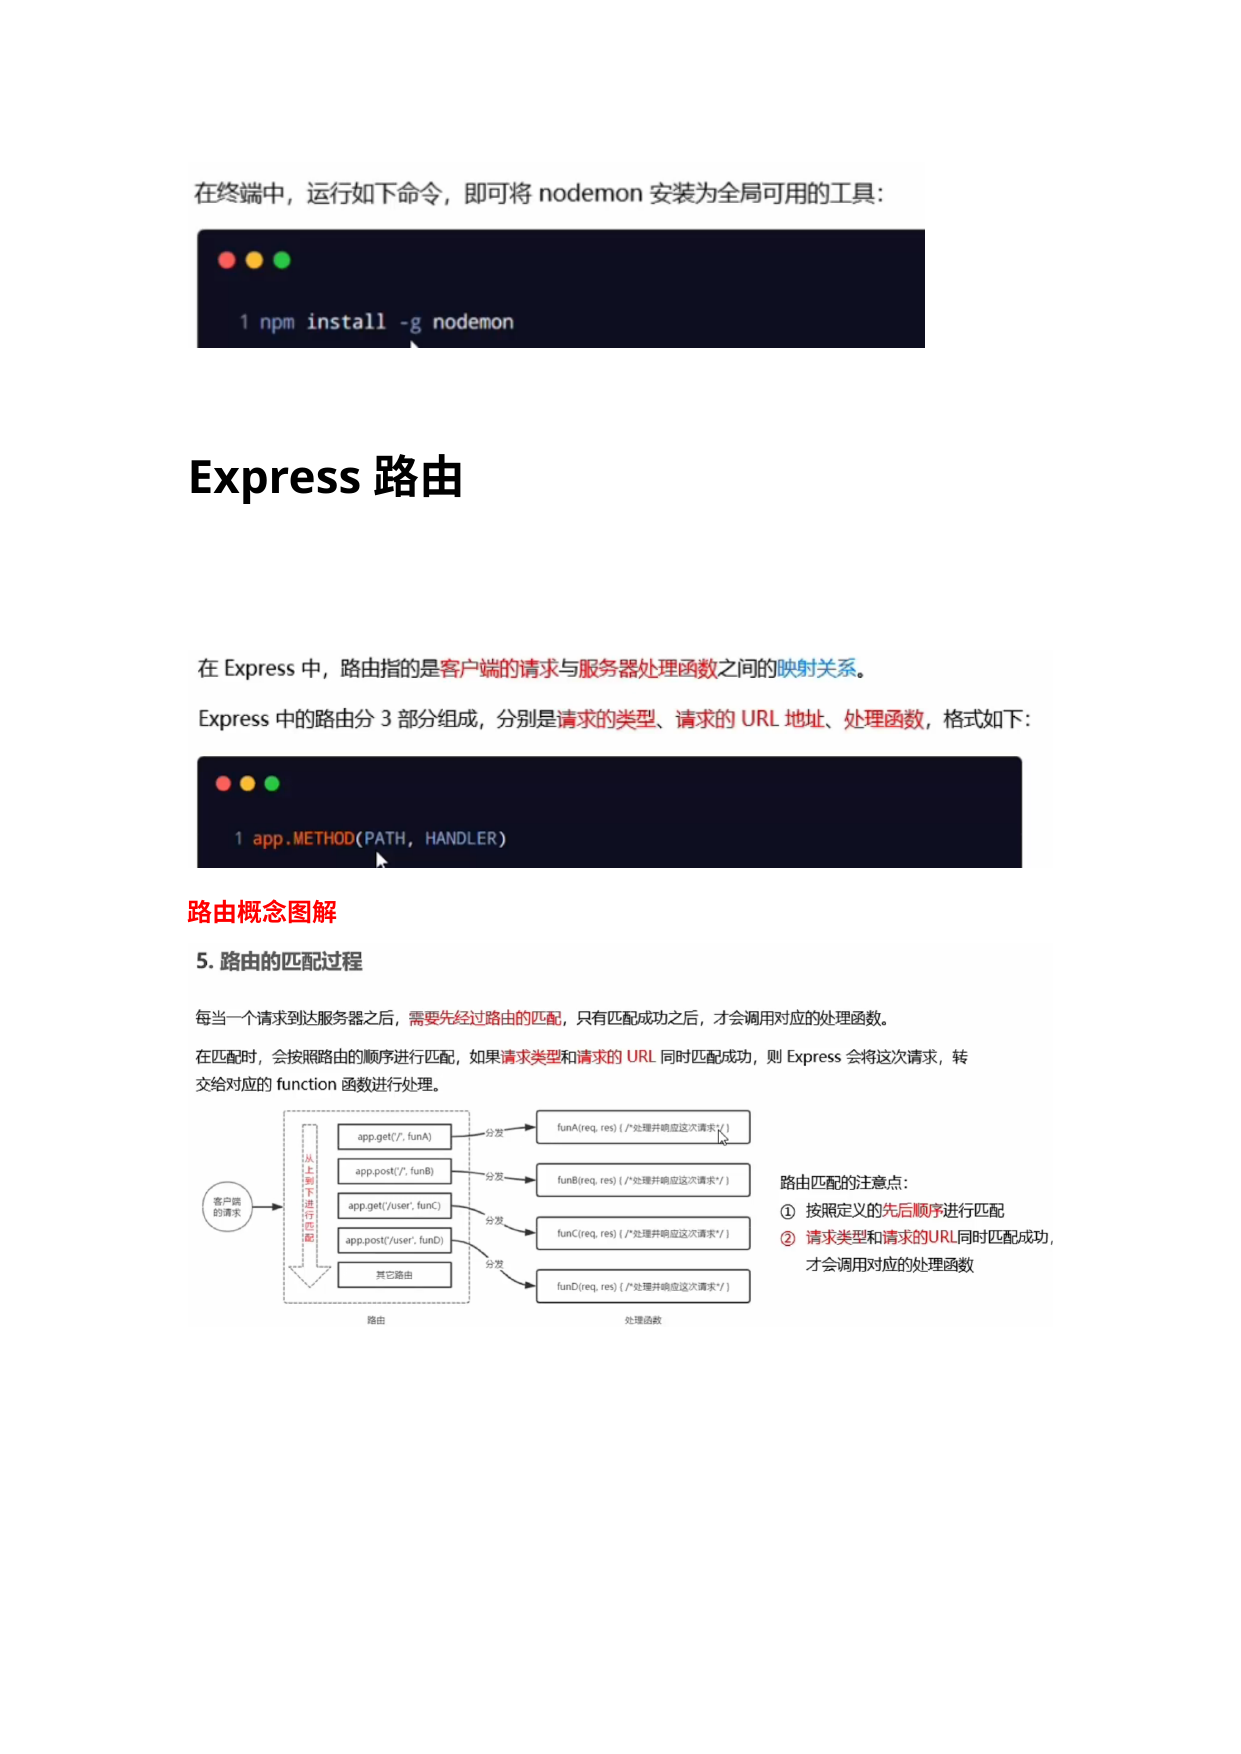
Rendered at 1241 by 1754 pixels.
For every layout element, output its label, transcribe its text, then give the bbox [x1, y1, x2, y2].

text 路由概念图解 [187, 878, 1053, 943]
picture [187, 650, 1053, 868]
subtitle Express 路由 [187, 425, 1053, 522]
picture [187, 162, 925, 348]
picture [187, 943, 1053, 1327]
